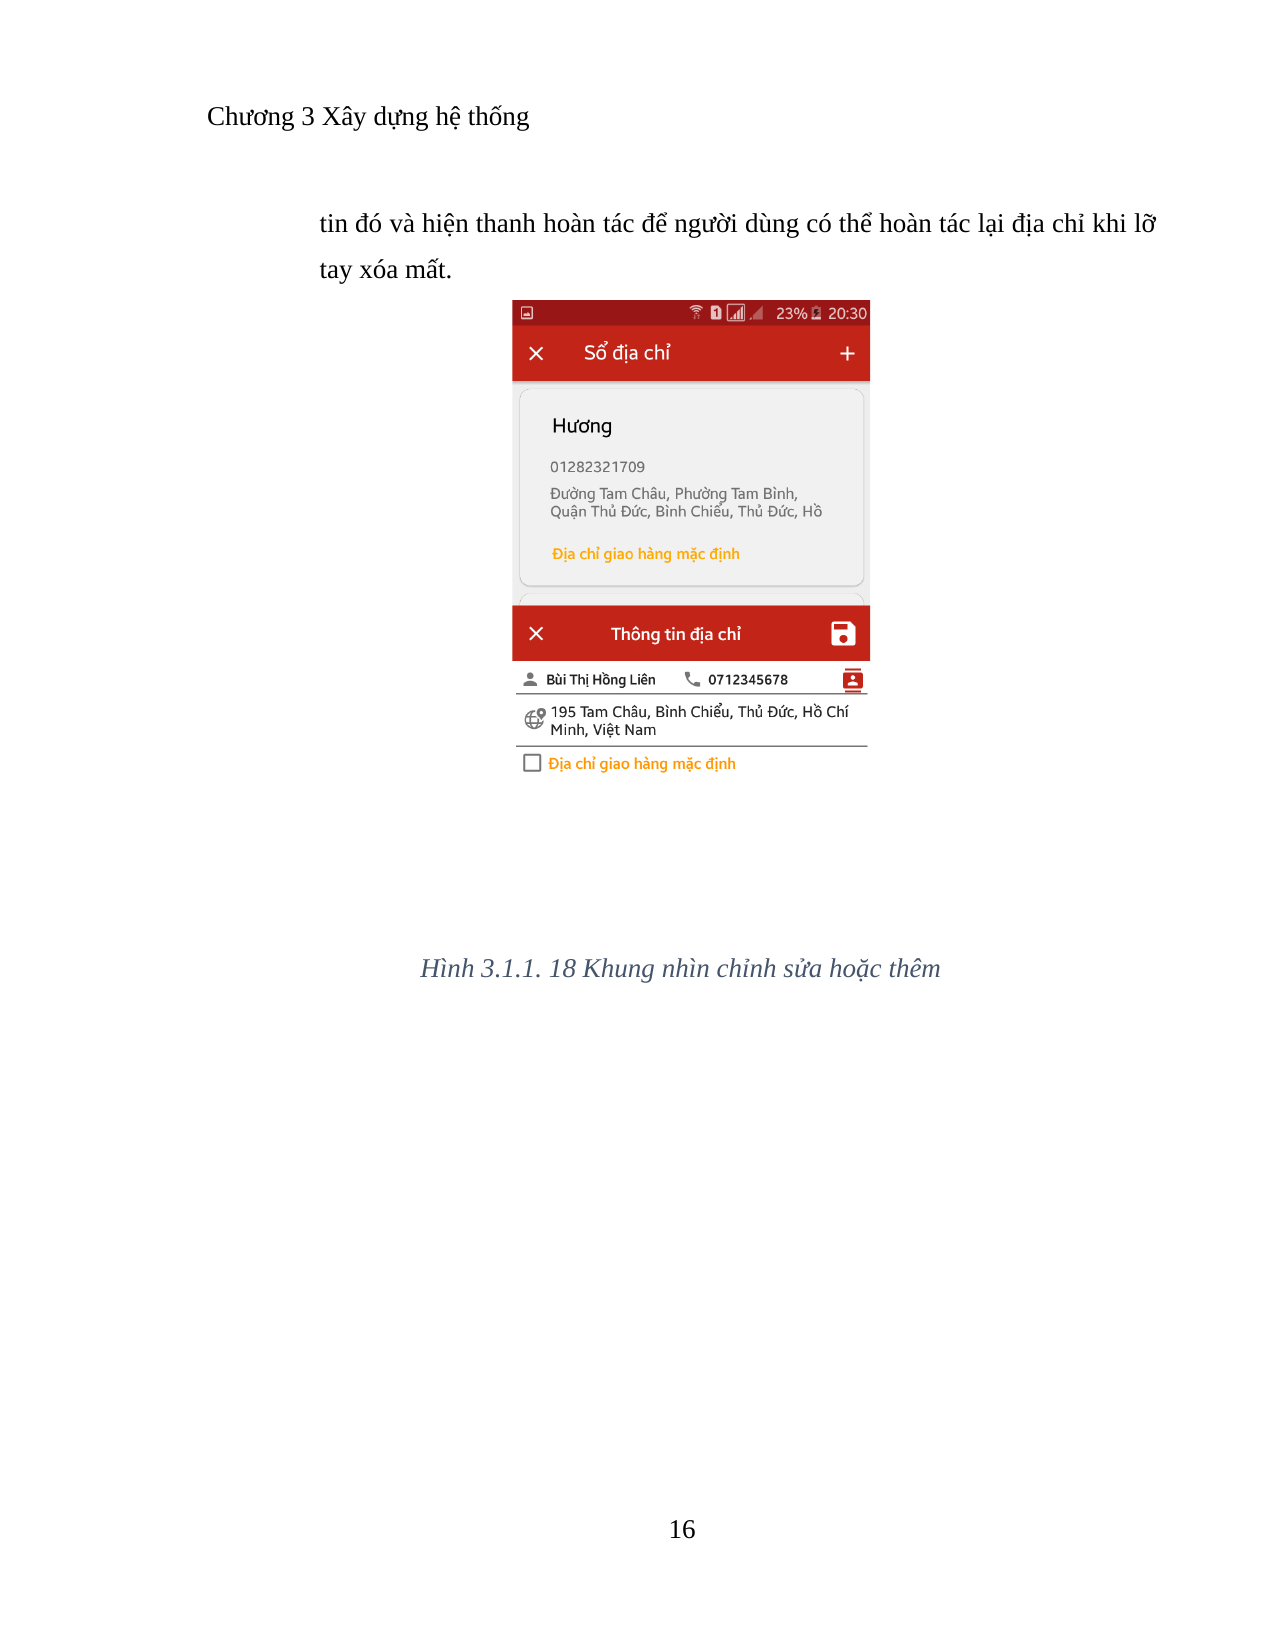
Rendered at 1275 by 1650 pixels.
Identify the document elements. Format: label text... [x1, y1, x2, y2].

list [282, 207, 1157, 284]
text Hình 3.1.1. 18 Khung nhìn chỉnh sửa hoặc thêm [207, 952, 1157, 983]
picture [512, 300, 871, 937]
